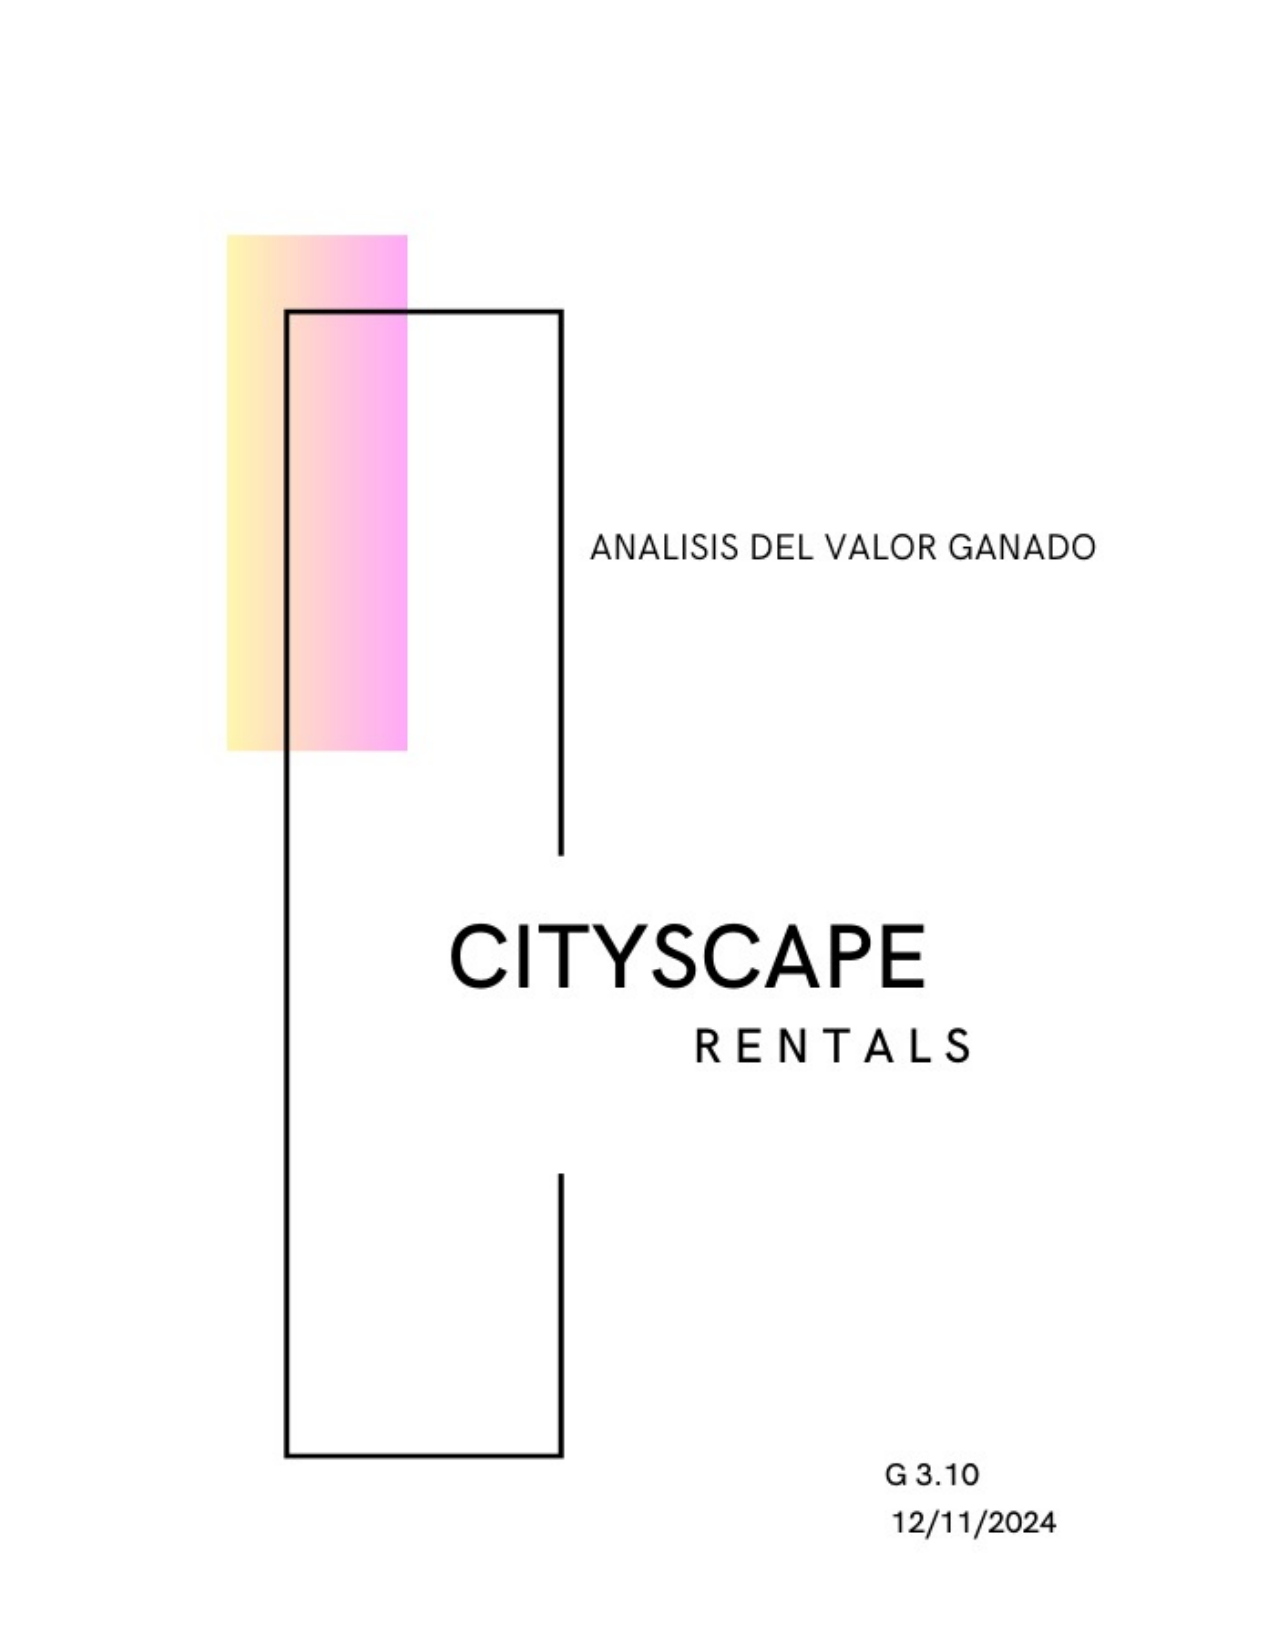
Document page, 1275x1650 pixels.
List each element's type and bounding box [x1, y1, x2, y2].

picture [171, 95, 1104, 1553]
